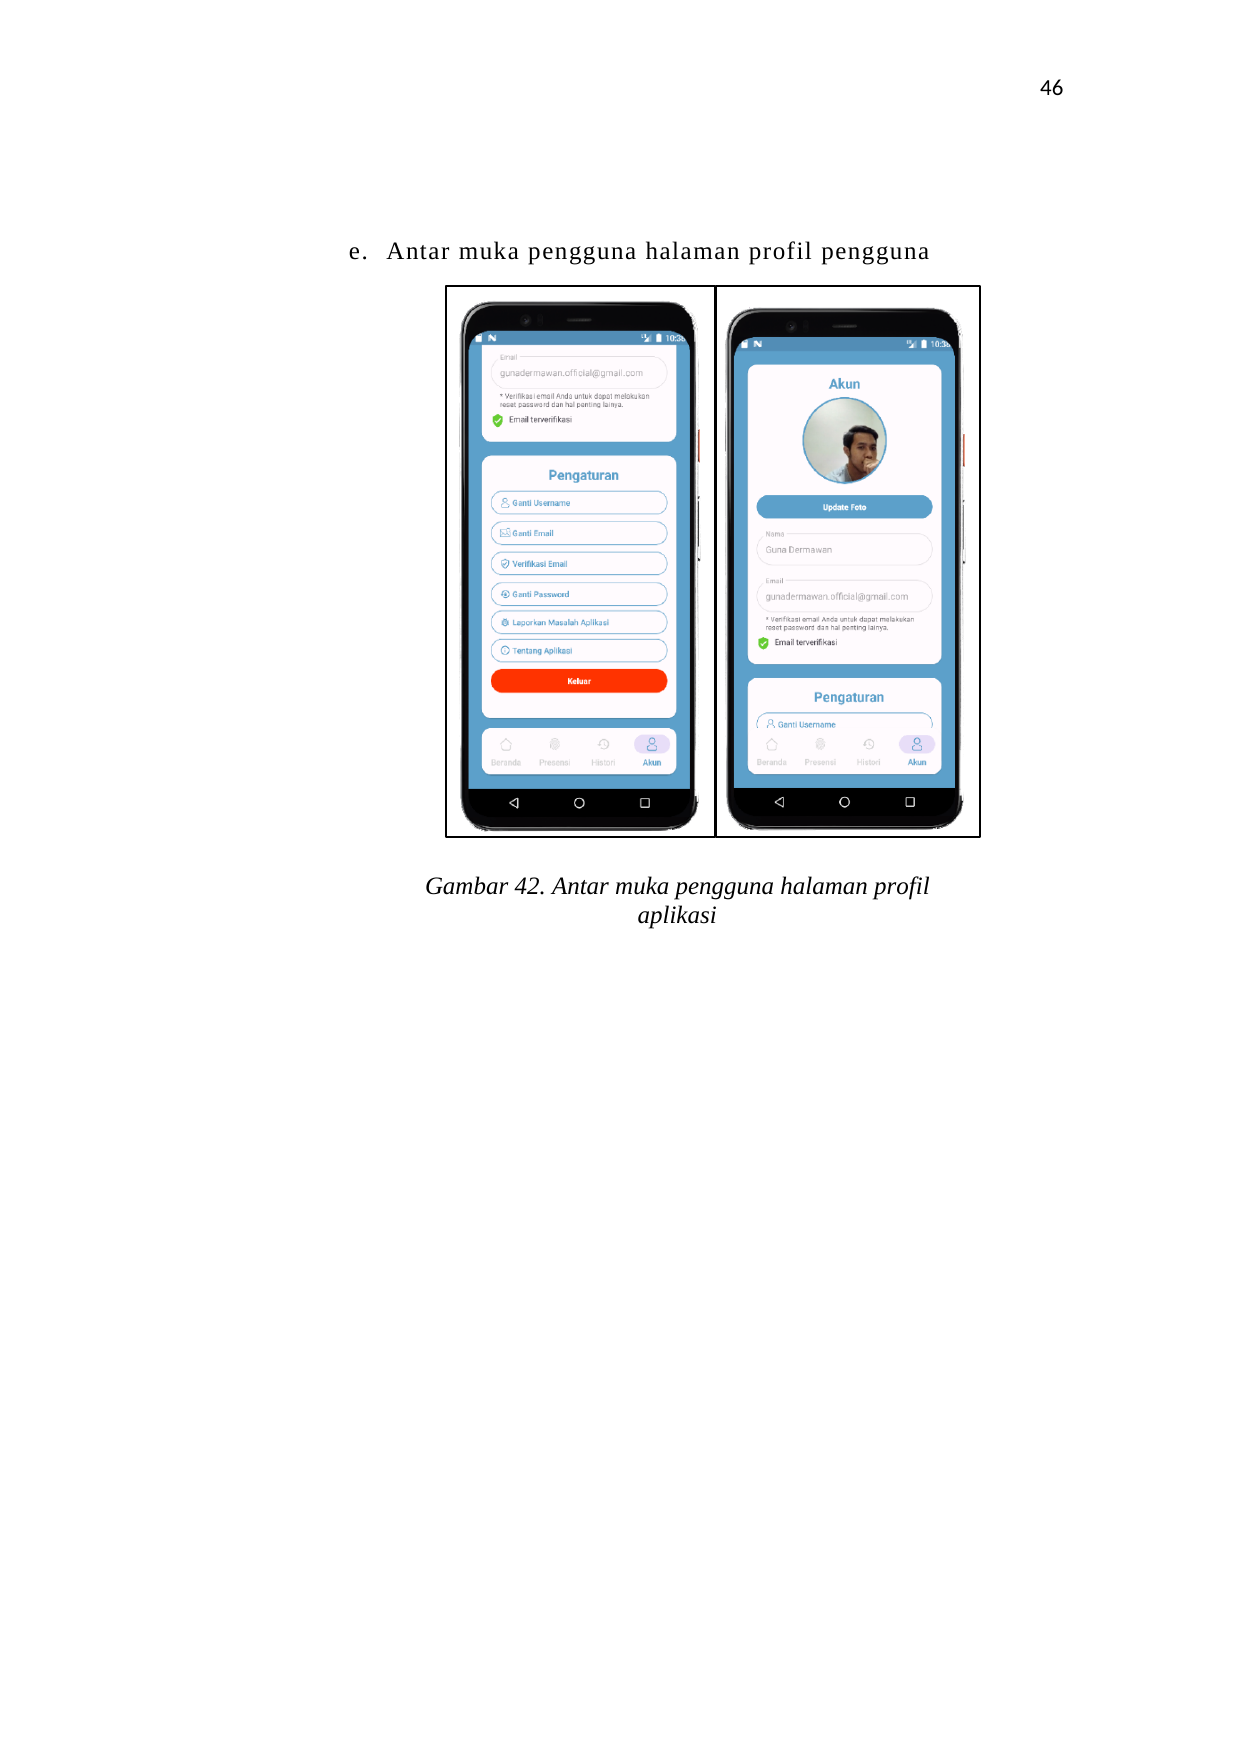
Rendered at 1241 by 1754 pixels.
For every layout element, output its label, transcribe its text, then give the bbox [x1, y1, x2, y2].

picture [447, 287, 714, 836]
picture [717, 287, 979, 836]
subtitle Antar muka pengguna halaman profil pengguna [349, 236, 1063, 265]
